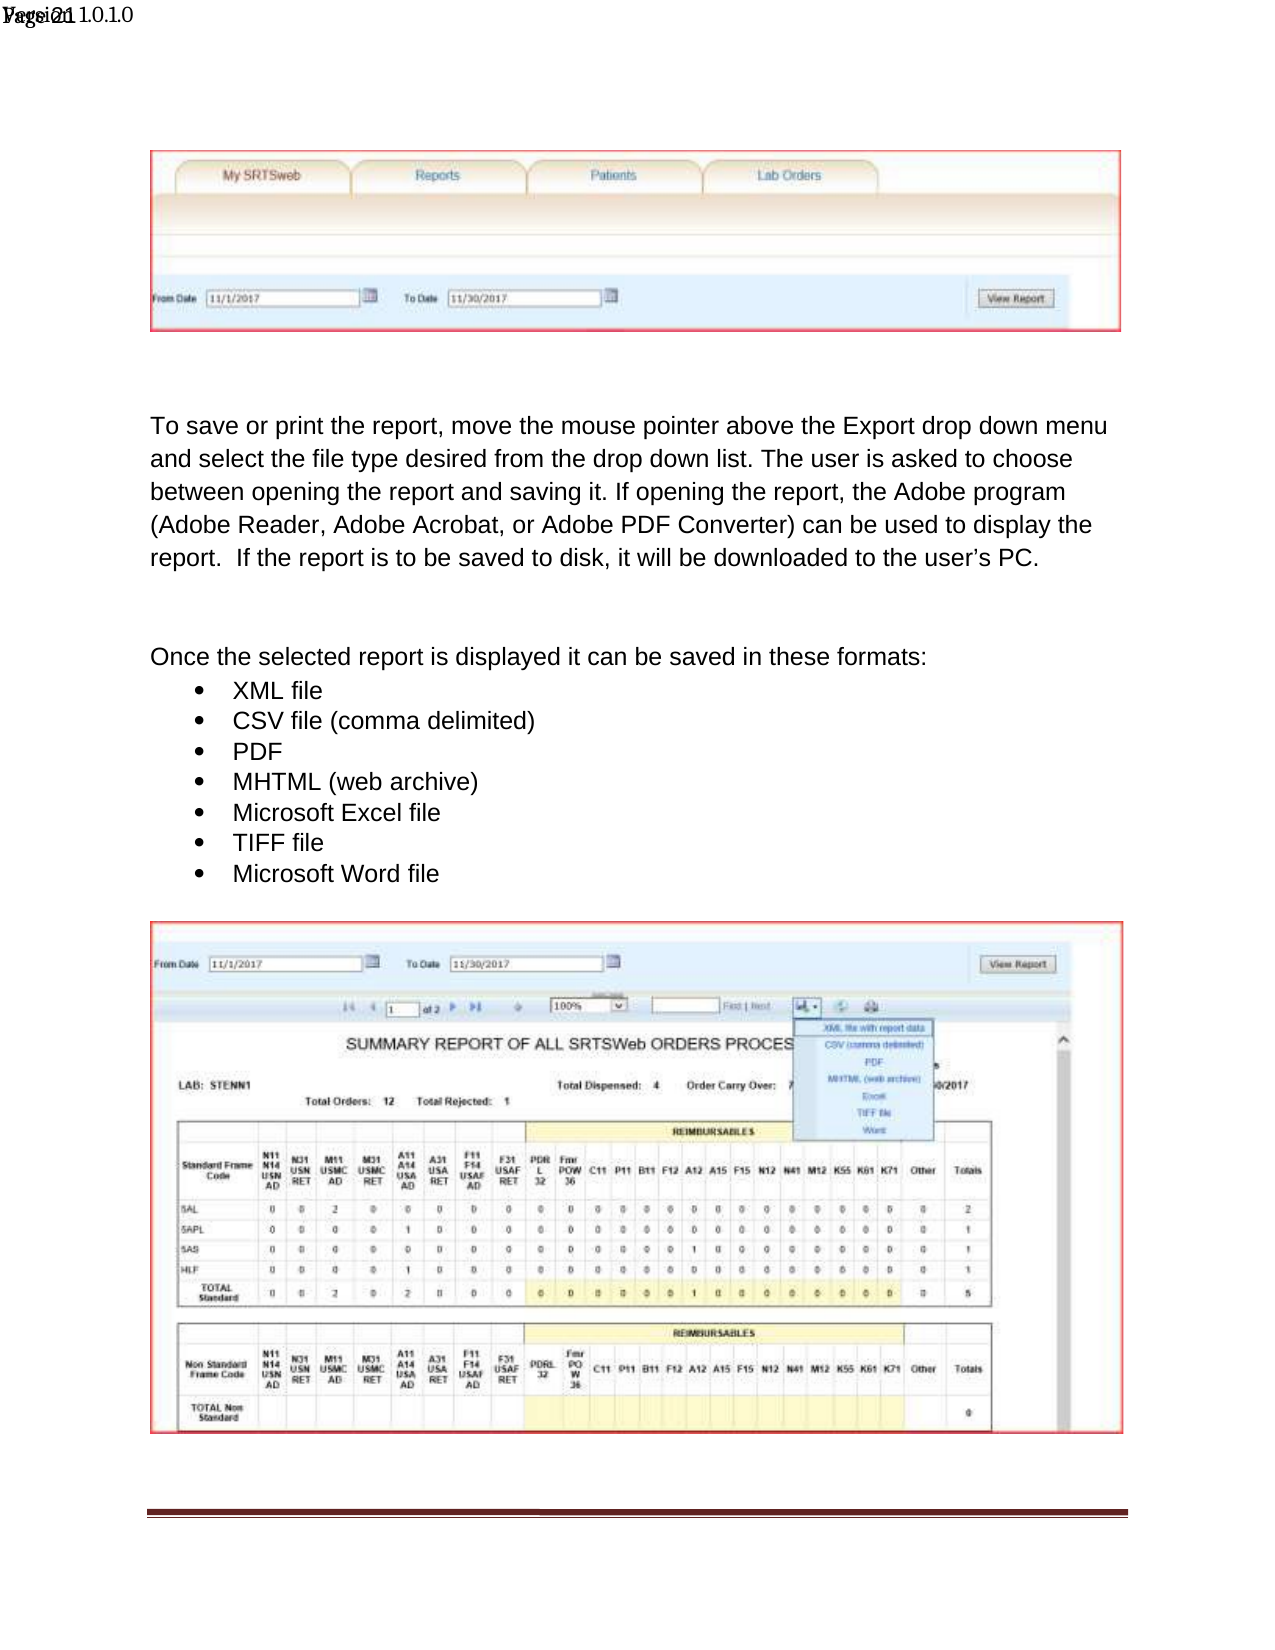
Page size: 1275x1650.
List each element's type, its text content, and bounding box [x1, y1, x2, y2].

list Microsoft Word file [195, 858, 1144, 888]
picture [150, 921, 1124, 1434]
text To save or print the report, move the mouse pointer above the Export drop down menu and select the file type desired from the drop down list. The user is asked to choose between opening the report and saving it. If opening the report, the Adobe program (Adobe Reader, Adobe Acrobat, or Adobe PDF Converter) can be used to display the report. If the report is to be saved to disk, it will be downloaded to the user’s PC. [150, 411, 1144, 572]
list XML file [195, 675, 1144, 706]
list Microsoft Excel file [195, 797, 1144, 827]
list CSV file (comma delimited) [195, 706, 1144, 736]
list MHTML (web archive) [195, 766, 1144, 797]
list TIFF file [195, 827, 1144, 858]
text Once the selected report is displayed it can be saved in these formats: [150, 642, 1144, 671]
list PDF [195, 736, 1144, 766]
picture [150, 150, 1122, 332]
